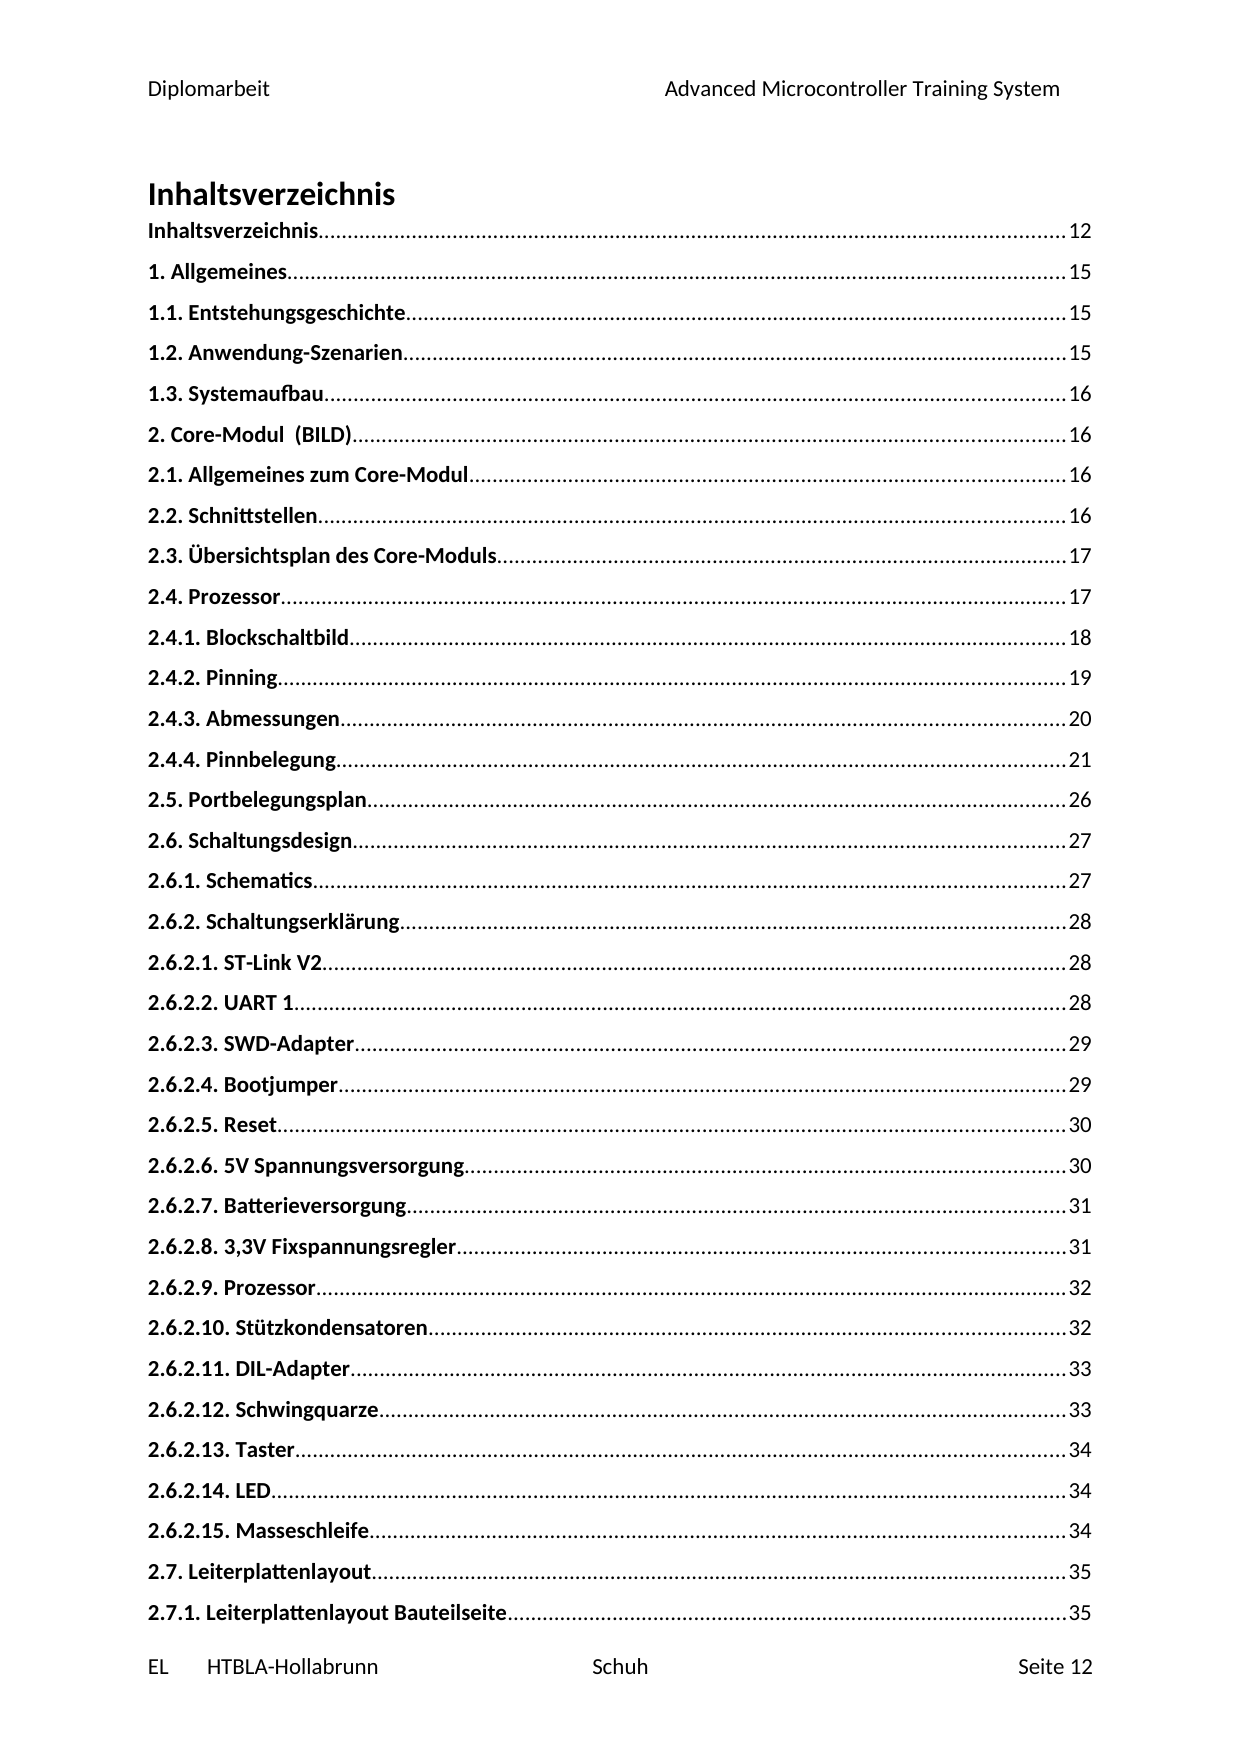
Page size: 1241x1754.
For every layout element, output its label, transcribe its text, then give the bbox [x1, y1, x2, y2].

subtitle Inhaltsverzeichnis [148, 173, 1093, 213]
